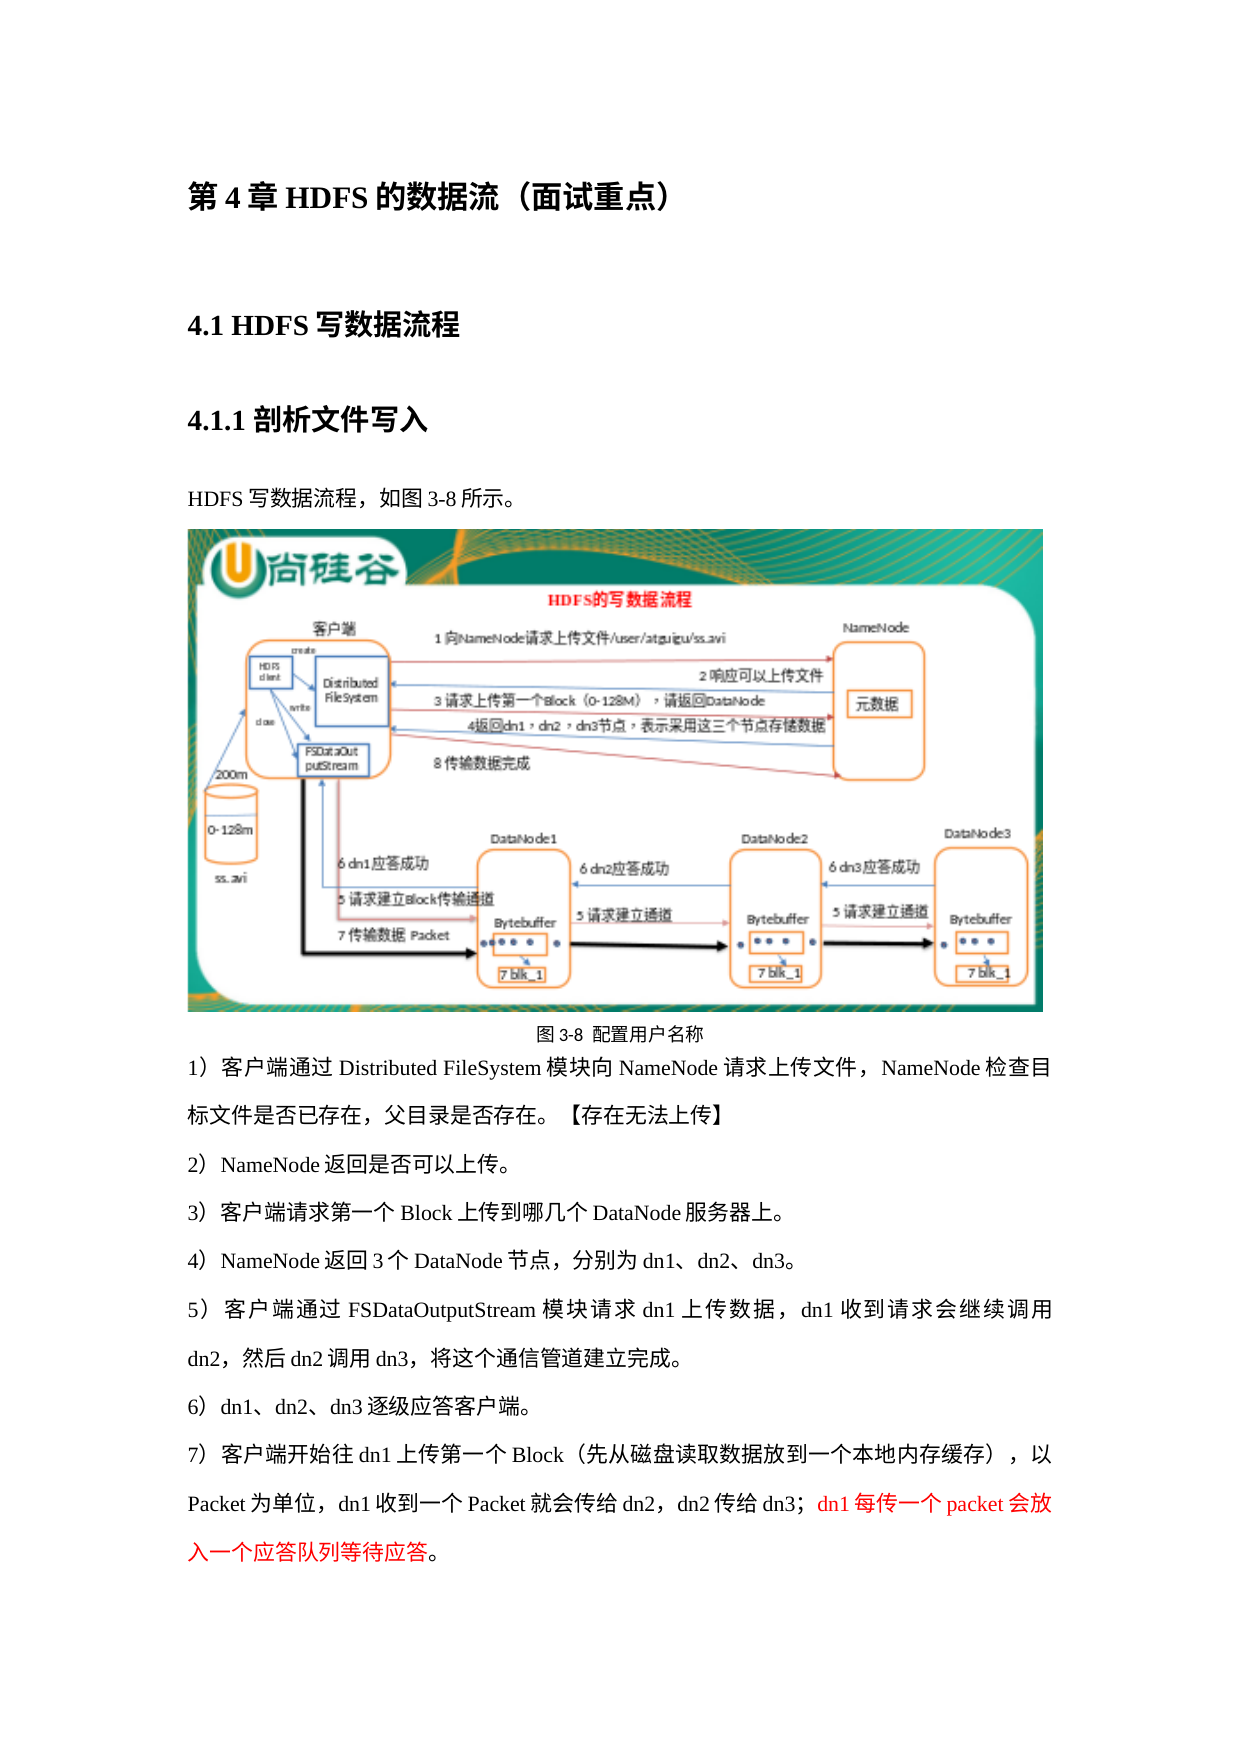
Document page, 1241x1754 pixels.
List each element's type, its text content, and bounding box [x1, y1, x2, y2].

text 2）NameNode返回是否可以上传。 [187, 1146, 1053, 1179]
text 5）客户端通过FSDataOutputStream模块请求dn1上传数据，dn1收到请求会继续调用dn2，然后dn2调用dn3，将这个通信管道建立完成。 [187, 1291, 1053, 1373]
text 1）客户端通过Distributed FileSystem模块向NameNode请求上传文件，NameNode检查目标文件是否已存在，父目录是否存在。【存在无法上传】 [187, 1049, 1053, 1131]
text 7）客户端开始往dn1上传第一个Block（先从磁盘读取数据放到一个本地内存缓存），以Packet为单位，dn1收到一个Packet就会传给dn2，dn2传给dn3；dn1每传一个packet会放入一个应答队列等待应答。 [187, 1437, 1053, 1567]
text 图3-8 配置用户名称 [187, 1017, 1053, 1049]
text 6）dn1、dn2、dn3逐级应答客户端。 [187, 1388, 1053, 1421]
subtitle 4.1.1 剖析文件写入 [187, 386, 1053, 451]
text 3）客户端请求第一个 Block上传到哪几个DataNode服务器上。 [187, 1195, 1053, 1227]
subtitle 第4章 HDFS的数据流（面试重点） [187, 162, 1053, 227]
subtitle 4.1 HDFS写数据流程 [187, 290, 1053, 355]
text HDFS写数据流程，如图3-8所示。 [187, 481, 1053, 513]
text 4）NameNode返回3个DataNode节点，分别为dn1、dn2、dn3。 [187, 1243, 1053, 1276]
